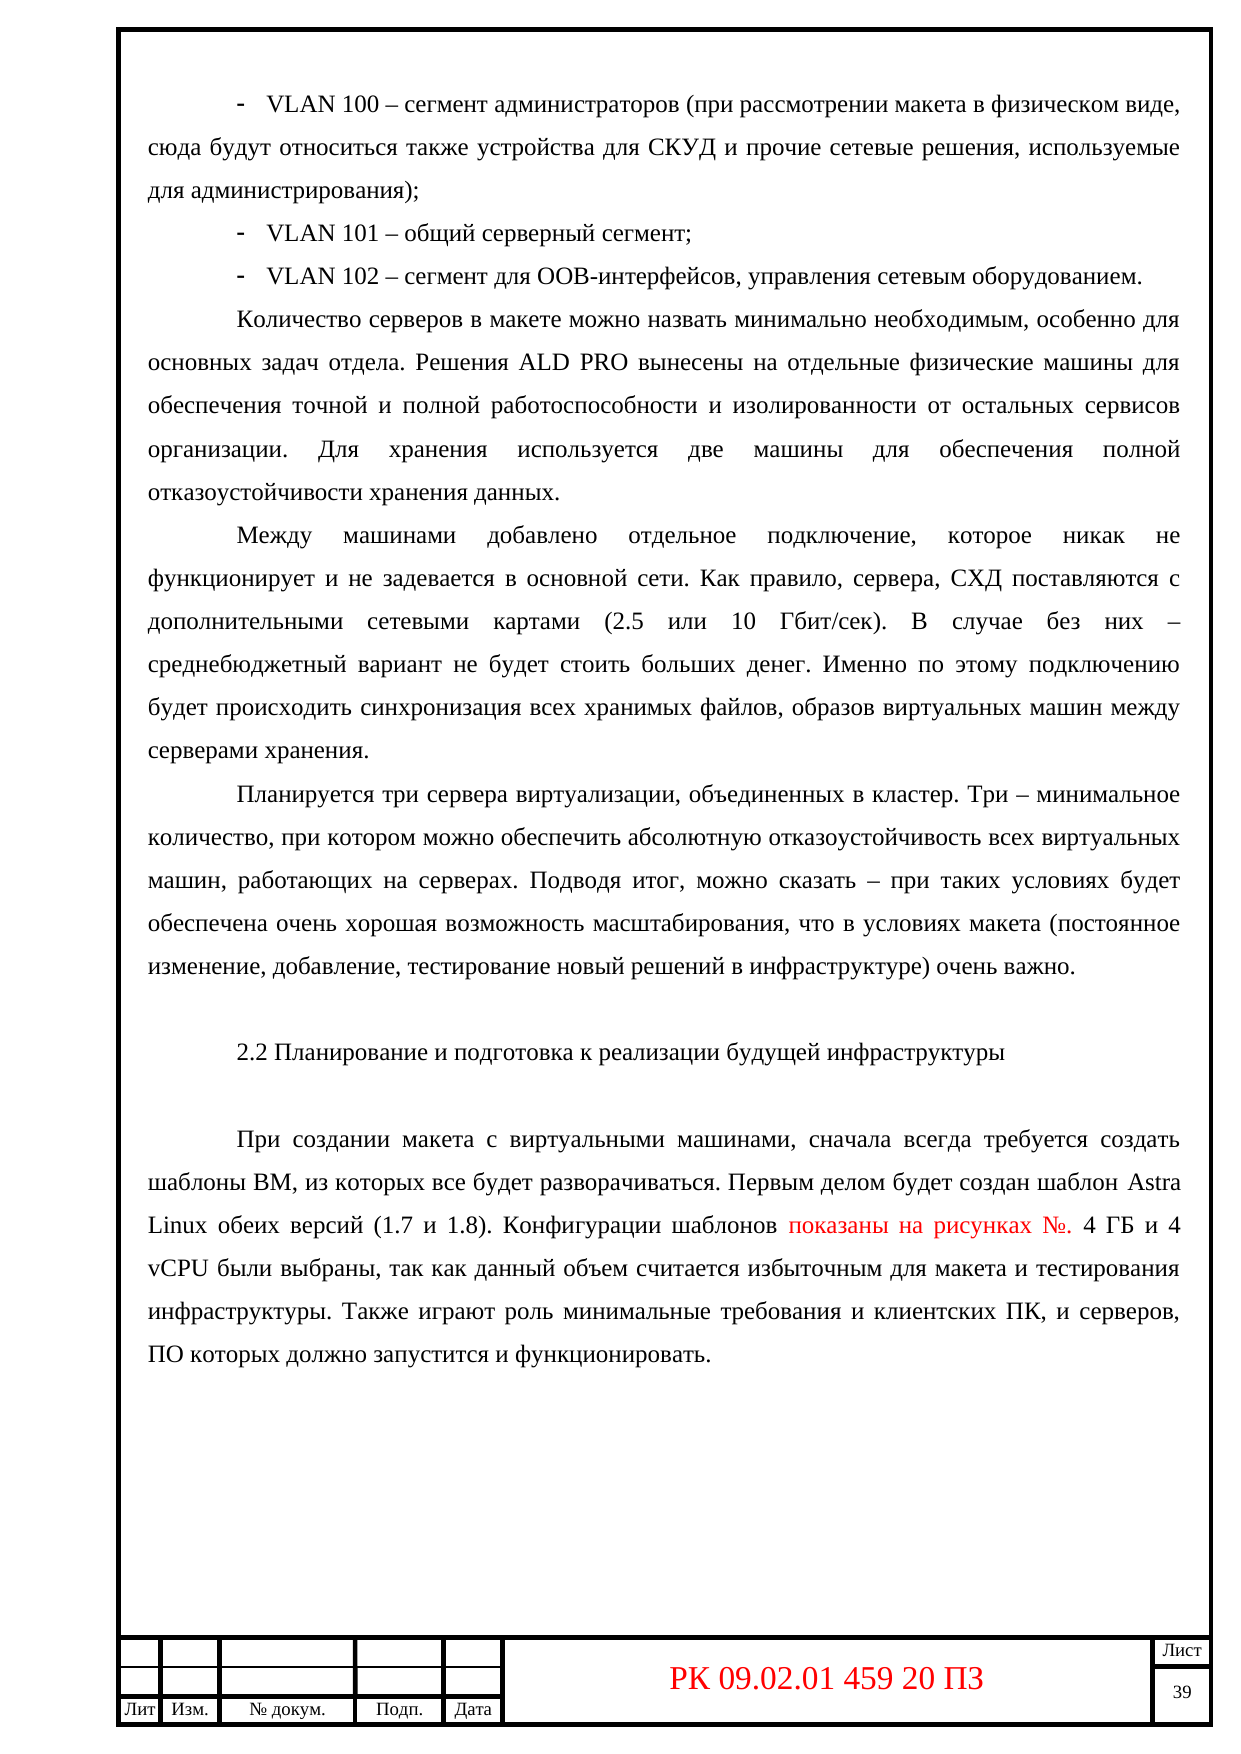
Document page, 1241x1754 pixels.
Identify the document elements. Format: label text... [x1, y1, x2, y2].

subtitle 2.2 Планирование и подготовка к реализации будущей инфраструктуры [148, 1037, 1181, 1066]
text Планируется три сервера виртуализации, объединенных в кластер. Три – минимальное количество, при котором можно обеспечить абсолютную отказоустойчивость всех виртуальных машин, работающих на серверах. Подводя итог, можно сказать – при таких условиях будет обеспечена очень хорошая возможность масштабирования, что в условиях макета (постоянное изменение, добавление, тестирование новый решений в инфраструктуре) очень важно. [148, 779, 1181, 980]
list VLAN 102 – сегмент для OOB-интерфейсов, управления сетевым оборудованием. [148, 261, 1181, 290]
text При создании макета с виртуальными машинами, сначала всегда требуется создать шаблоны ВМ, из которых все будет разворачиваться. Первым делом будет создан шаблон Astra Linux обеих версий (1.7 и 1.8). Конфигурации шаблонов показаны на рисунках №. 4 ГБ и 4 vCPU были выбраны, так как данный объем считается избыточным для макета и тестирования инфраструктуры. Также играют роль минимальные требования и клиентских ПК, и серверов, ПО которых должно запустится и функционировать. [148, 1124, 1181, 1368]
list VLAN 101 – общий серверный сегмент; [148, 218, 1181, 247]
text Количество серверов в макете можно назвать минимально необходимым, особенно для основных задач отдела. Решения ALD PRO вынесены на отдельные физические машины для обеспечения точной и полной работоспособности и изолированности от остальных сервисов организации. Для хранения используется две машины для обеспечения полной отказоустойчивости хранения данных. [148, 304, 1181, 506]
text Между машинами добавлено отдельное подключение, которое никак не функционирует и не задевается в основной сети. Как правило, сервера, СХД поставляются с дополнительными сетевыми картами (2.5 или 10 Гбит/сек). В случае без них – среднебюджетный вариант не будет стоить больших денег. Именно по этому подключению будет происходить синхронизация всех хранимых файлов, образов виртуальных машин между серверами хранения. [148, 520, 1181, 764]
list VLAN 100 – сегмент администраторов (при рассмотрении макета в физическом виде, сюда будут относиться также устройства для СКУД и прочие сетевые решения, используемые для администрирования); [148, 89, 1181, 204]
